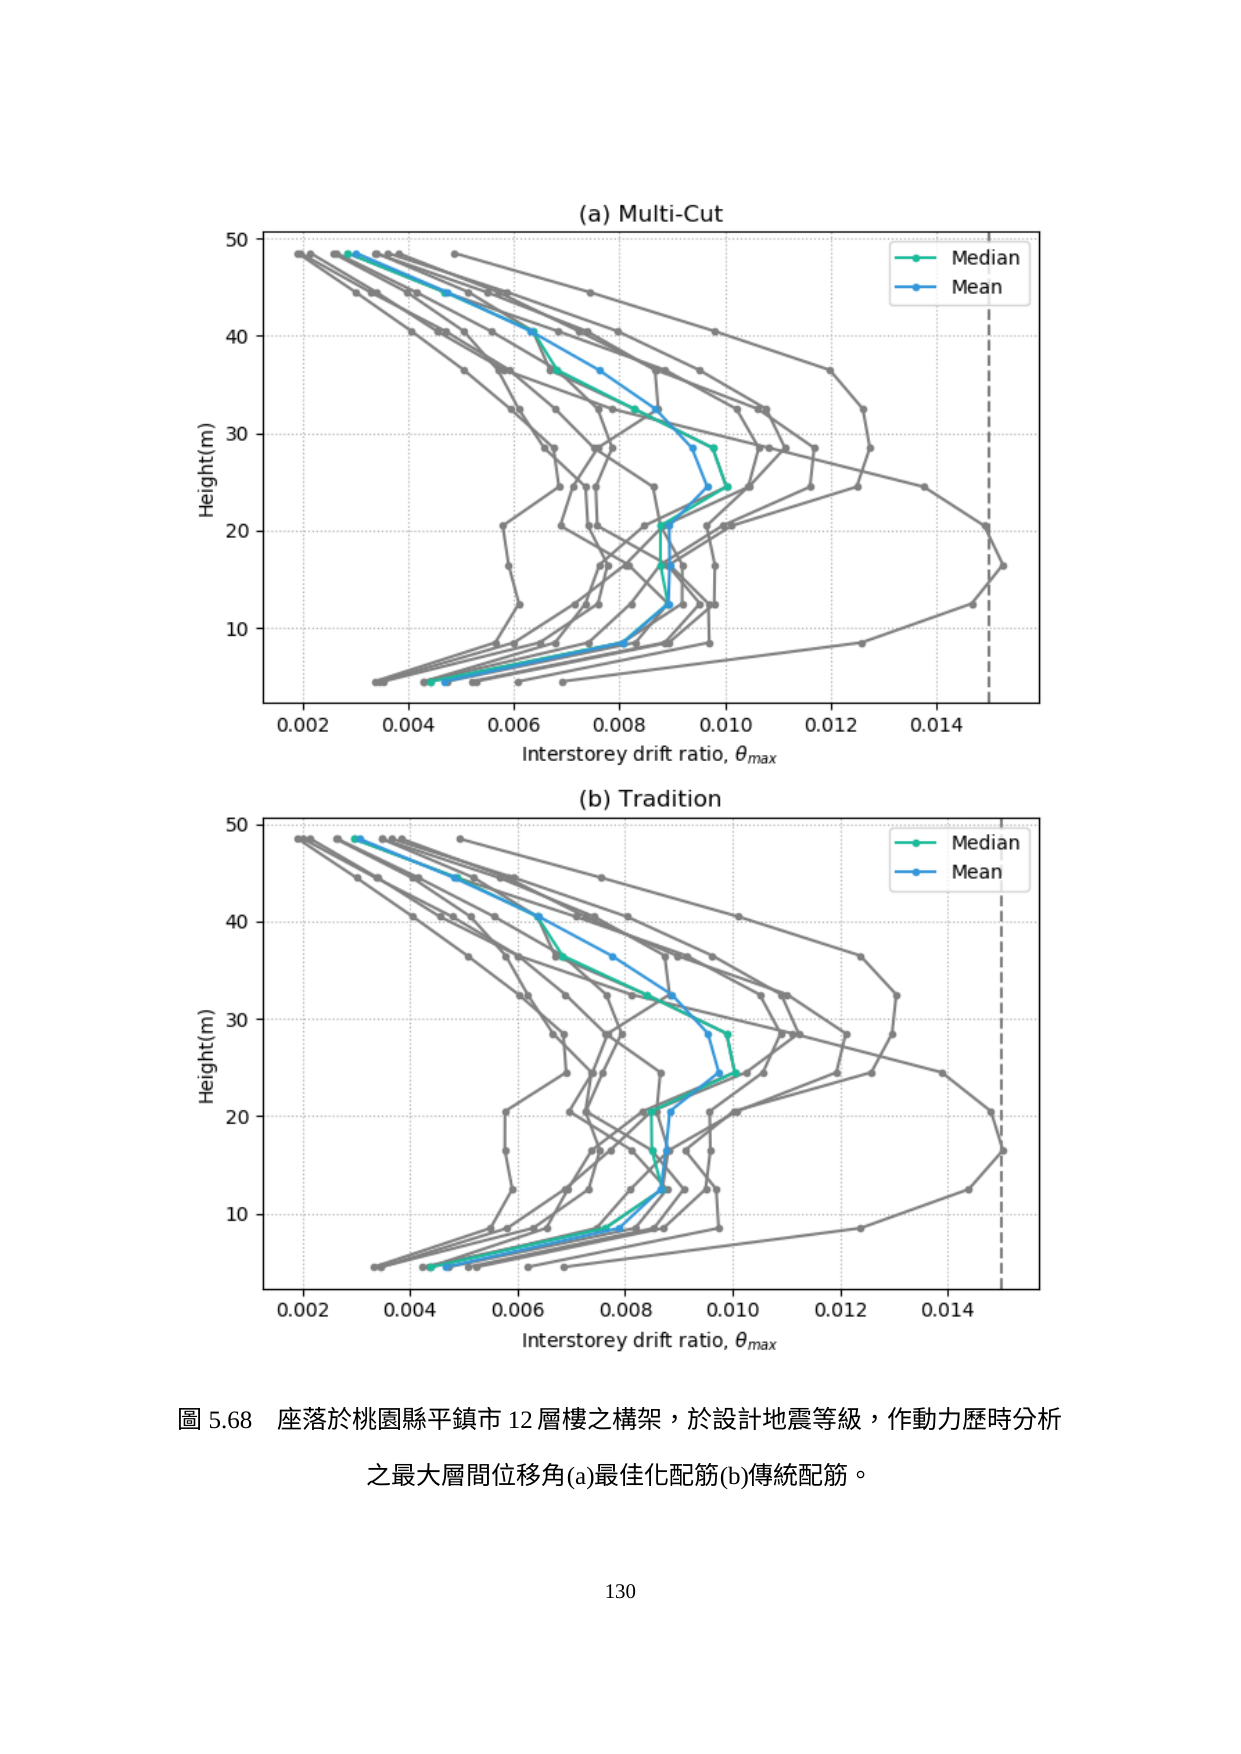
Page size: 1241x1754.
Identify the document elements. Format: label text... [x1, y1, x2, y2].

picture [177, 184, 1063, 1375]
